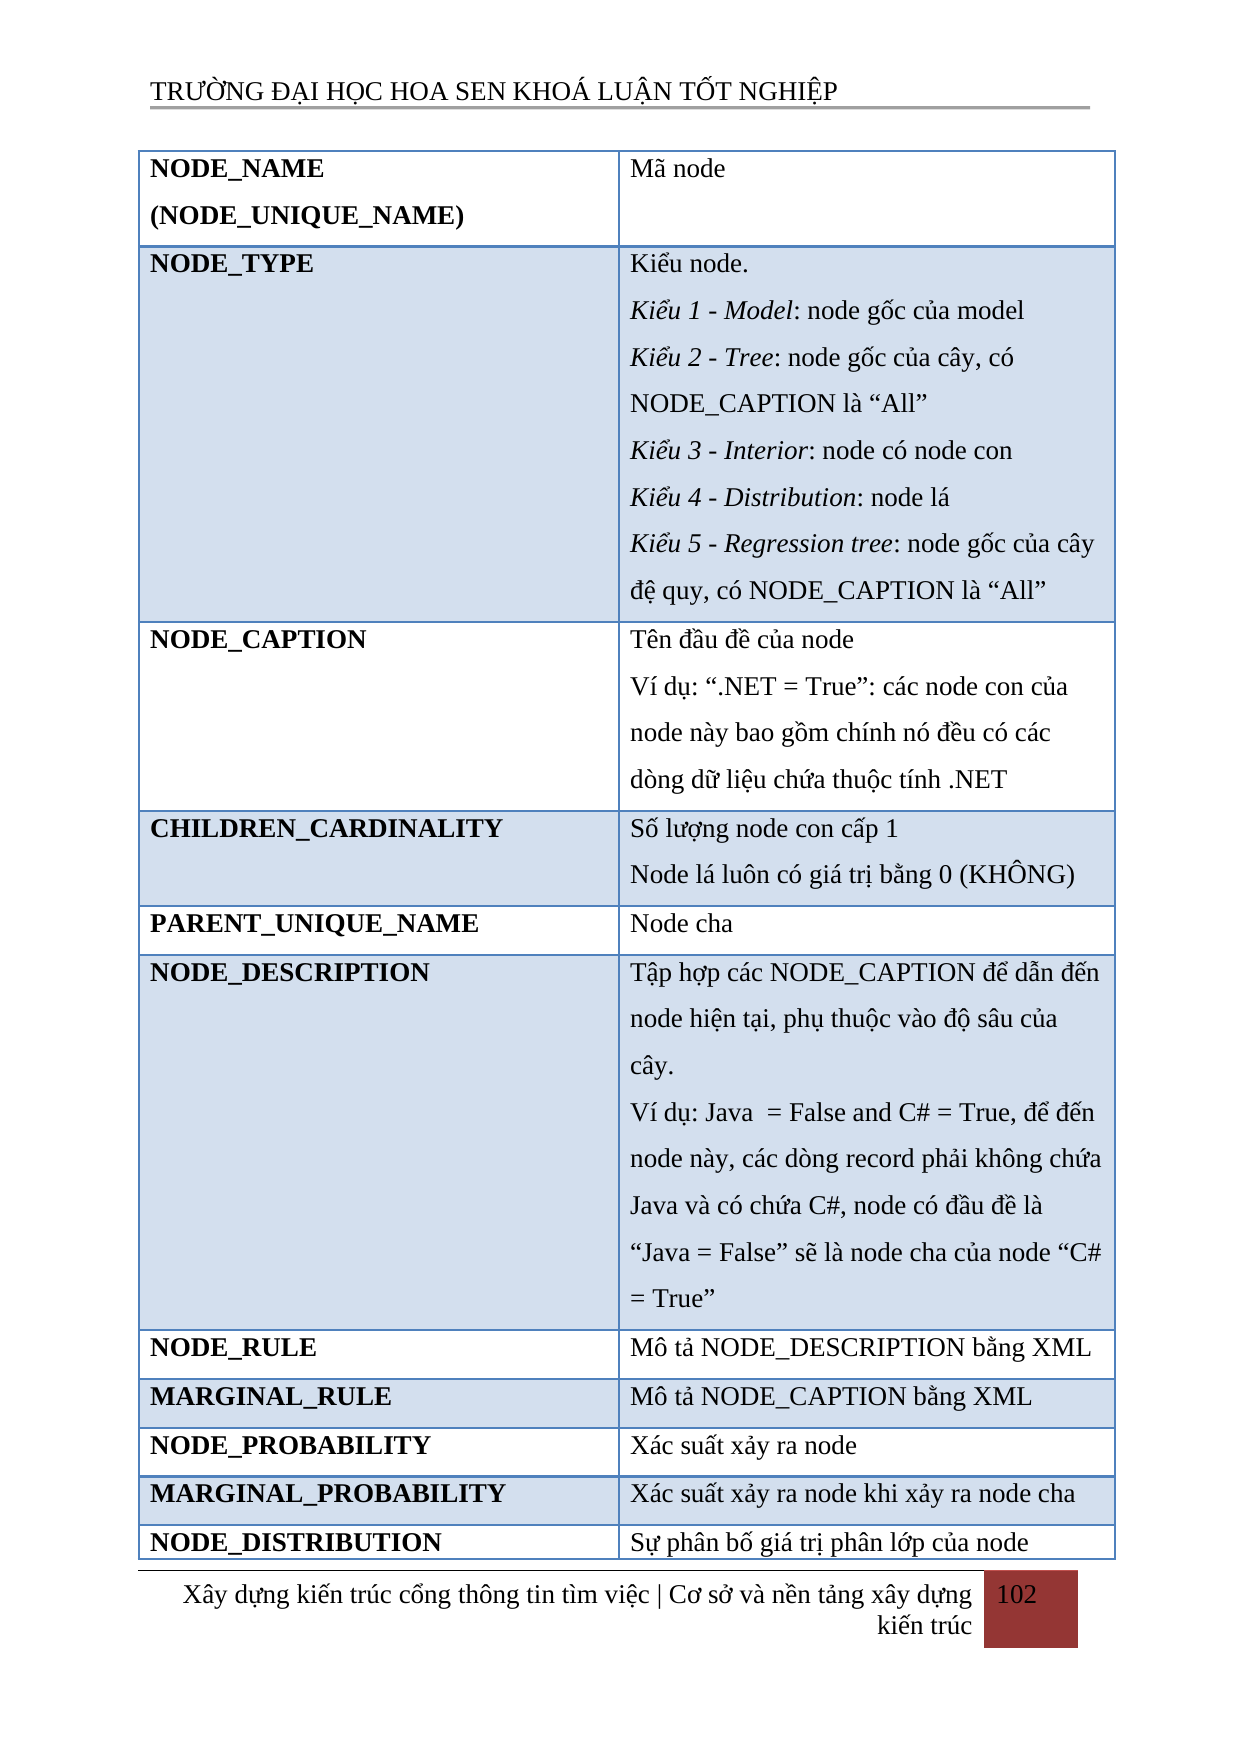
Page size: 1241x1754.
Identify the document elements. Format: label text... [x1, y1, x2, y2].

table_cell Tập hợp các NODE_CAPTION để dẫn đến node hiện tại, phụ thuộc vào độ sâu của cây. Ví dụ: Java = False and C# = True, để đến node này, các dòng record phải không chứa Java và có chứa C#, node có đầu đề là “Java = False” sẽ là node cha của node “C# = True” [620, 956, 1114, 1329]
table_cell Xác suất xảy ra node [620, 1429, 1114, 1475]
table_cell NODE_PROBABILITY [140, 1429, 618, 1475]
table_cell Xác suất xảy ra node khi xảy ra node cha [620, 1478, 1114, 1524]
table_cell Kiểu node. Kiểu 1 - Model: node gốc của model Kiểu 2 - Tree: node gốc của cây, có NODE_CAPTION là “All” Kiểu 3 - Interior: node có node con Kiểu 4 - Distribution: node lá Kiểu 5 - Regression tree: node gốc của cây đệ quy, có NODE_CAPTION là “All” [620, 248, 1114, 621]
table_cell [620, 1526, 1114, 1557]
table_cell NODE_RULE [140, 1331, 618, 1378]
table_cell NODE_DISTRIBUTION [140, 1526, 618, 1557]
table_cell Mô tả NODE_DESCRIPTION bằng XML [620, 1331, 1114, 1378]
table_cell NODE_NAME (NODE_UNIQUE_NAME) [140, 152, 618, 245]
table_cell Số lượng node con cấp 1 Node lá luôn có giá trị bằng 0 (KHÔNG) [620, 812, 1114, 905]
table_cell NODE_CAPTION [140, 623, 618, 809]
table_cell MARGINAL_PROBABILITY [140, 1478, 618, 1524]
table_cell CHILDREN_CARDINALITY [140, 812, 618, 905]
table_cell NODE_DESCRIPTION [140, 956, 618, 1329]
table_cell Mô tả NODE_CAPTION bằng XML [620, 1380, 1114, 1427]
table_cell MARGINAL_RULE [140, 1380, 618, 1427]
table_cell Mã node [620, 152, 1114, 245]
table_cell Node cha [620, 907, 1114, 954]
table_cell NODE_TYPE [140, 248, 618, 621]
table_cell Tên đầu đề của node Ví dụ: “.NET = True”: các node con của node này bao gồm chính nó đều có các dòng dữ liệu chứa thuộc tính .NET [620, 623, 1114, 809]
table_cell PARENT_UNIQUE_NAME [140, 907, 618, 954]
